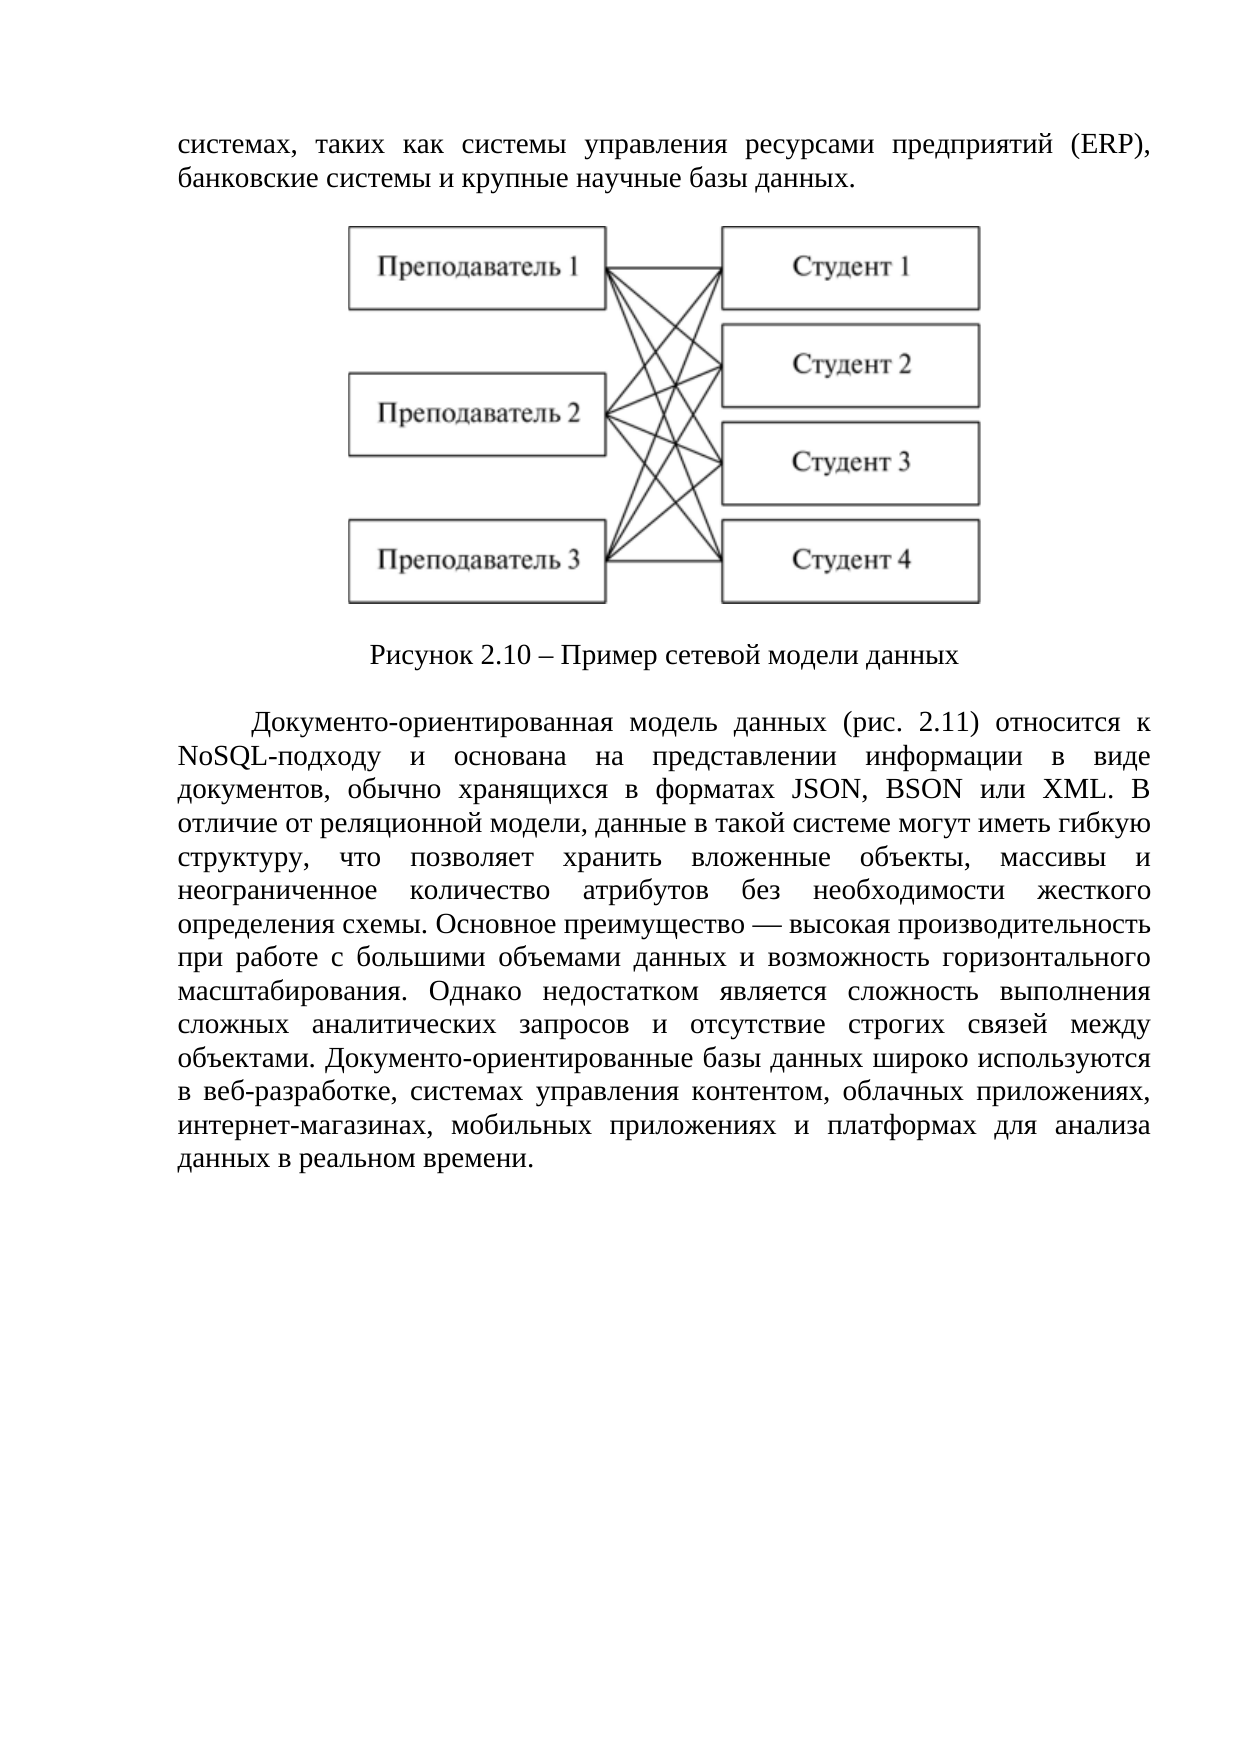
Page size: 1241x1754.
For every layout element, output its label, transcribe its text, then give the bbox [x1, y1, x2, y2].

picture [348, 226, 981, 604]
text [177, 126, 1152, 193]
text Рисунок 2.10 – Пример сетевой модели данных [177, 637, 1152, 671]
text Документо-ориентированная модель данных (рис. 2.11) относится к NoSQL-подходу и основана на представлении информации в виде документов, обычно хранящихся в форматах JSON, BSON или XML. В отличие от реляционной модели, данные в такой системе могут иметь гибкую структуру, что позволяет хранить вложенные объекты, массивы и неограниченное количество атрибутов без необходимости жесткого определения схемы. Основное преимущество — высокая производительность при работе с большими объемами данных и возможность горизонтального масштабирования. Однако недостатком является сложность выполнения сложных аналитических запросов и отсутствие строгих связей между объектами. Документо-ориентированные базы данных широко используются в веб-разработке, системах управления контентом, облачных приложениях, интернет-магазинах, мобильных приложениях и платформах для анализа данных в реальном времени. [177, 704, 1152, 1174]
